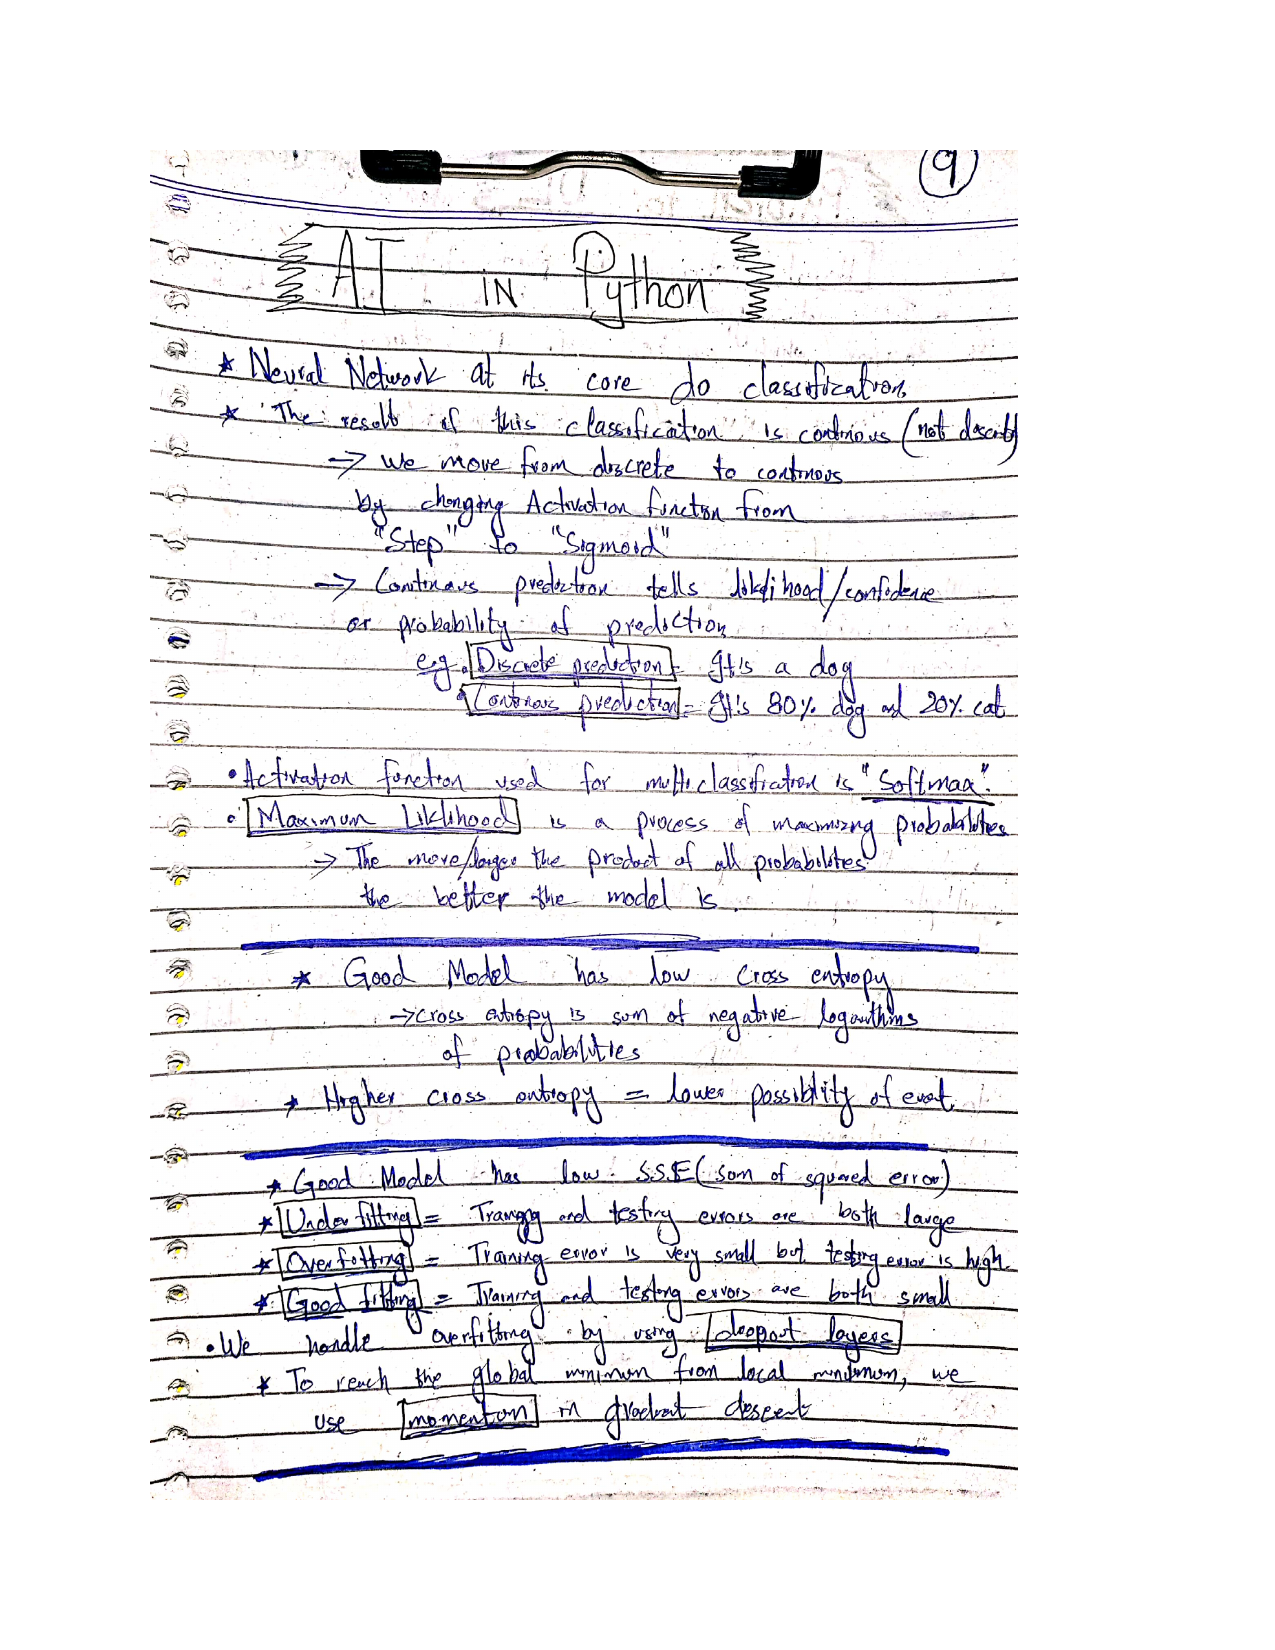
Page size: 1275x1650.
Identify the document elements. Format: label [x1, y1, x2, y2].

picture [150, 150, 1018, 1500]
